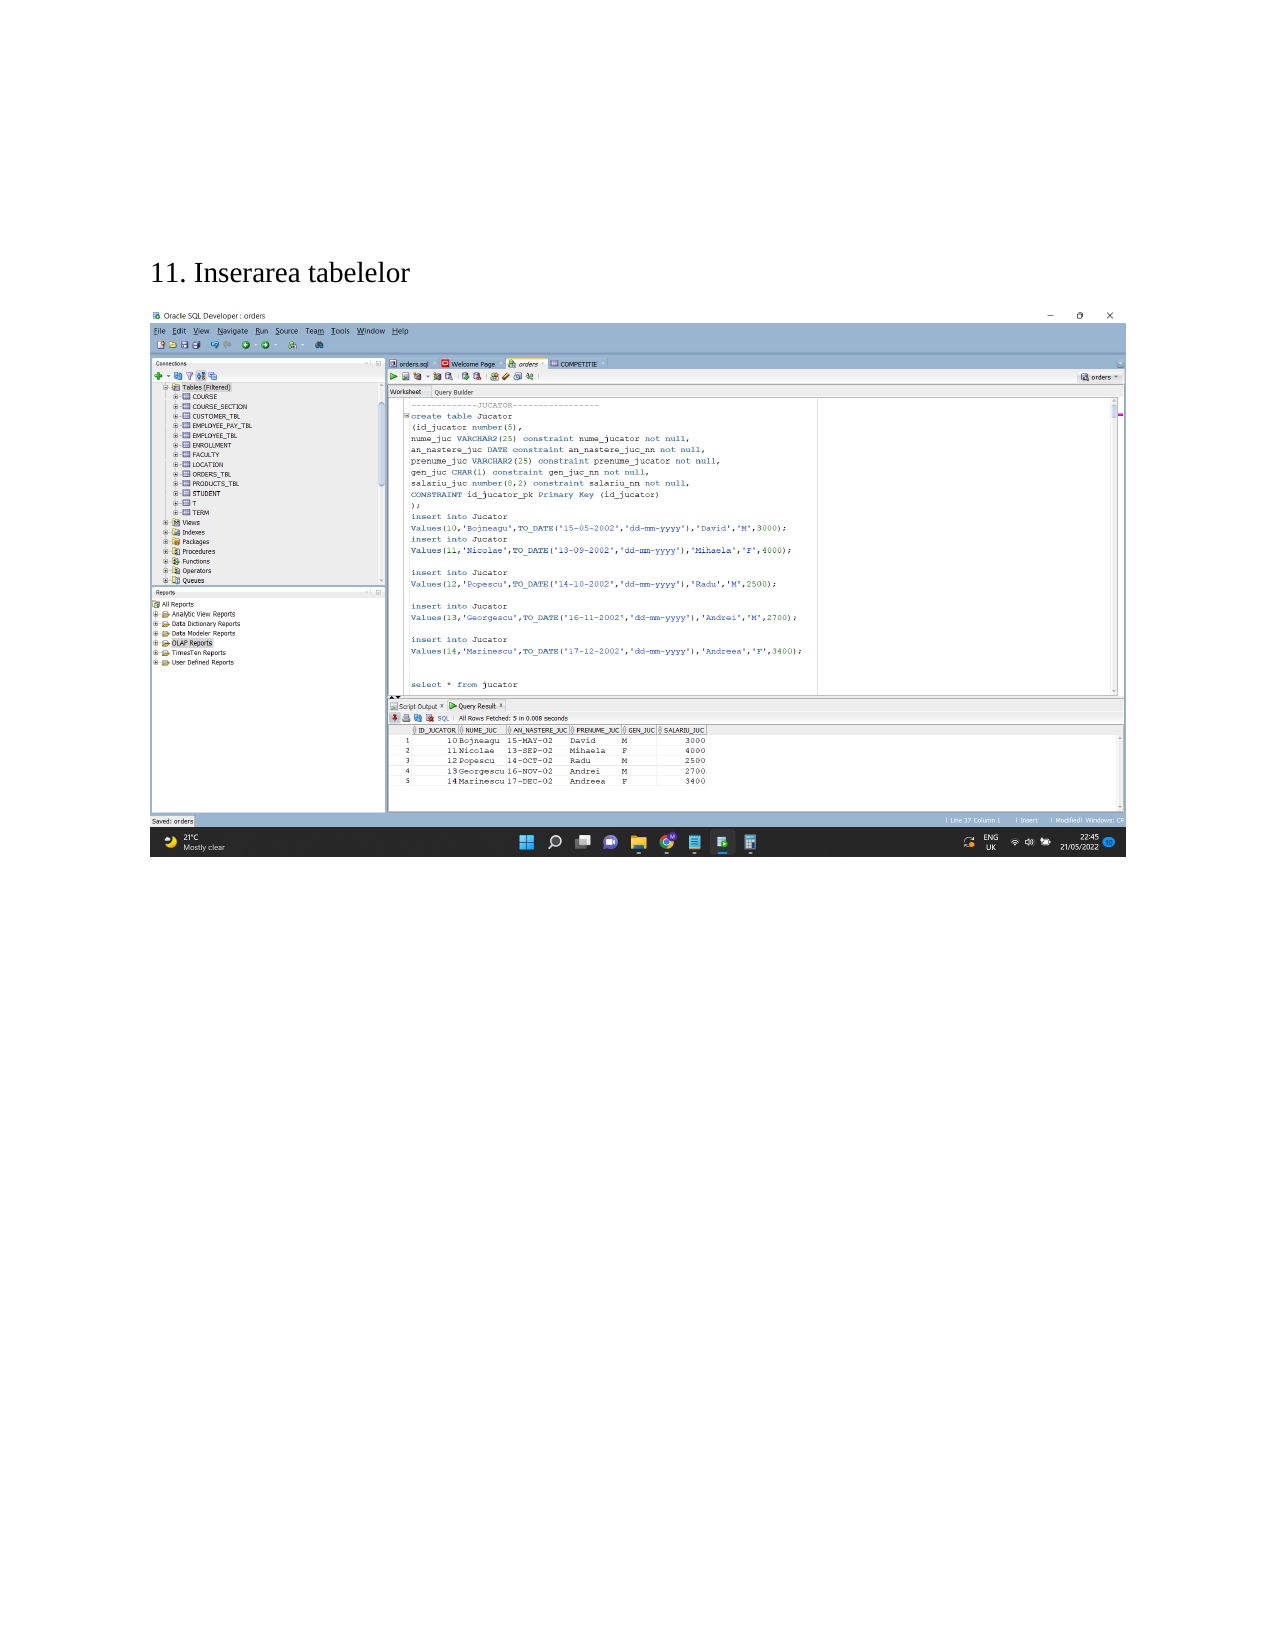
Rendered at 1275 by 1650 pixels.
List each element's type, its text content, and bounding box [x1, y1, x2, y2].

picture [150, 308, 1126, 857]
text 11. Inserarea tabelelor [150, 256, 1125, 289]
